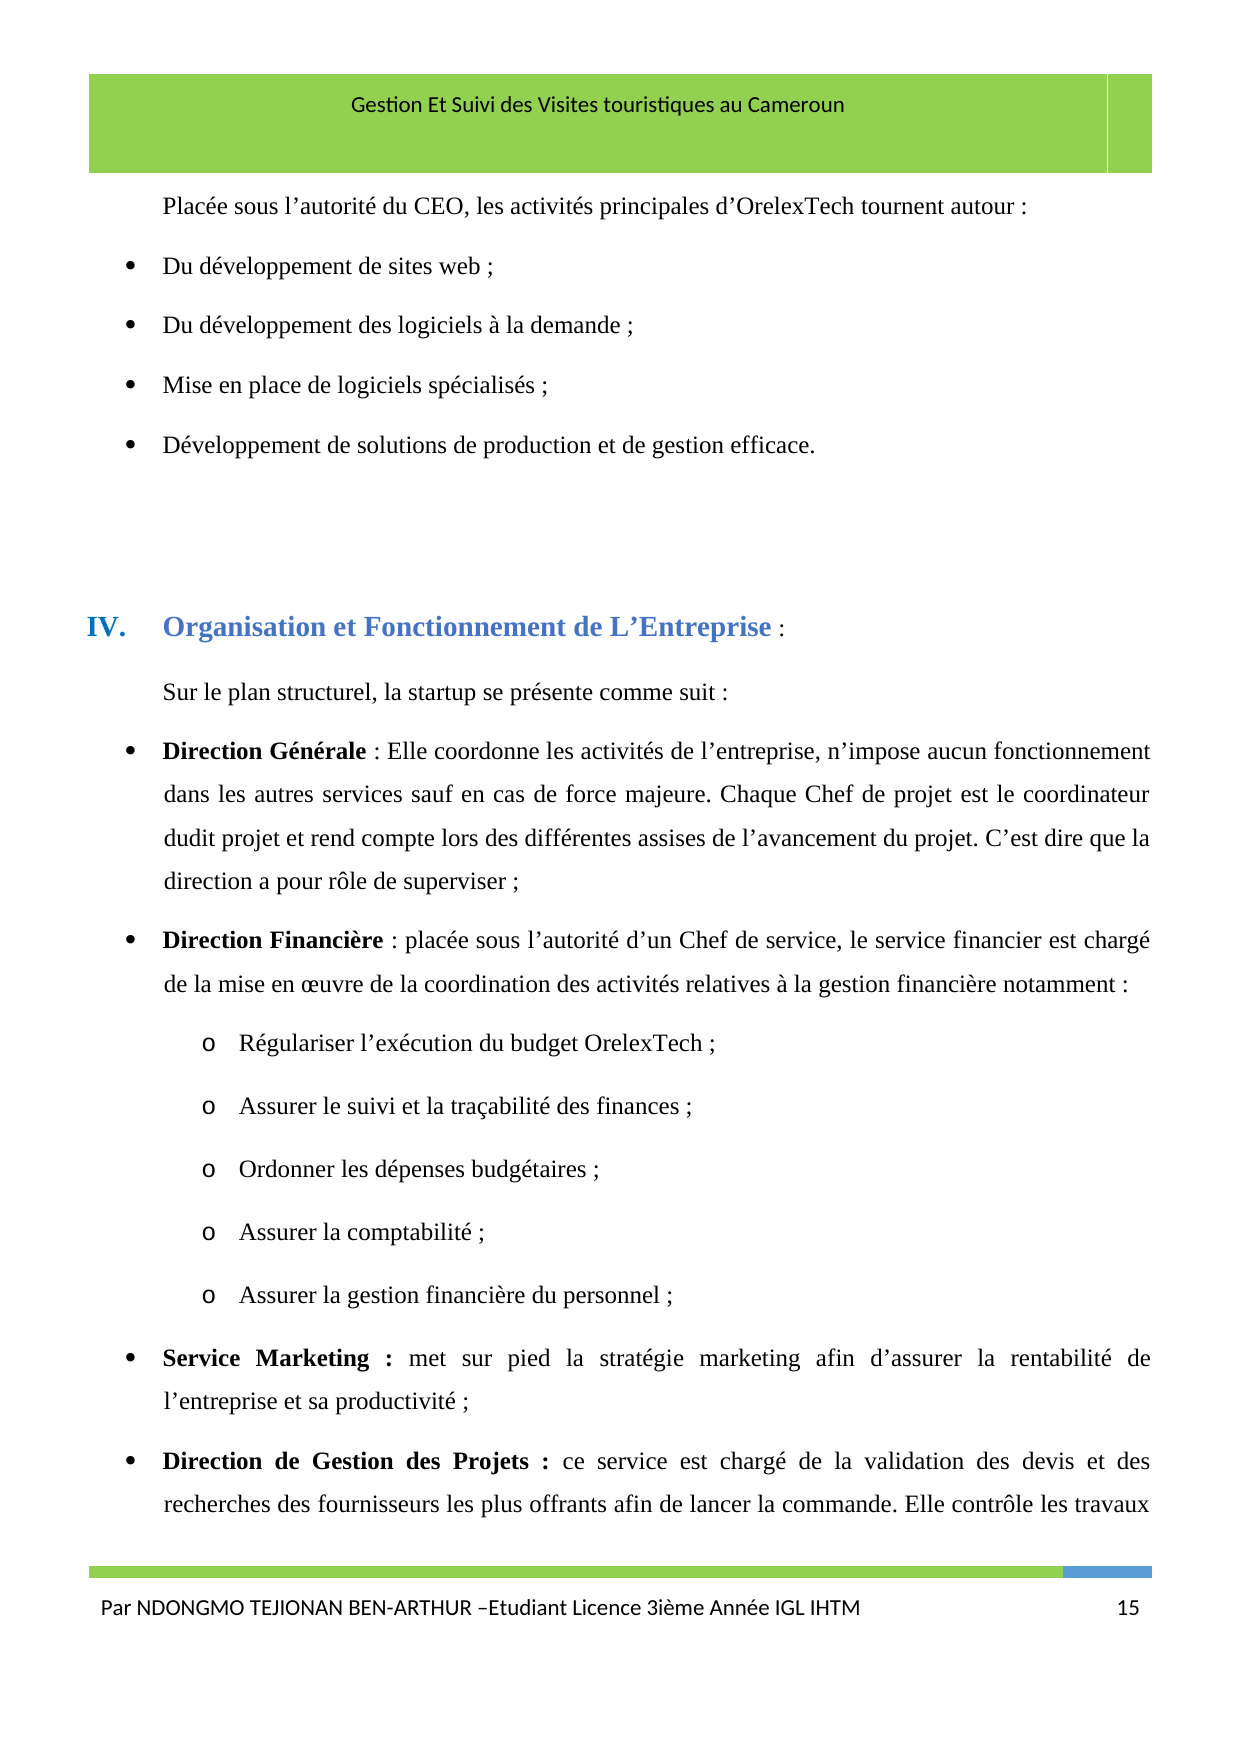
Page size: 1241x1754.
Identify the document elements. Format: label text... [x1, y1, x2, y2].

list Du développement de sites web ; [126, 251, 1152, 279]
text Placée sous l’autorité du CEO, les activités principales d’OrelexTech tournent autour : [89, 191, 1152, 220]
list Mise en place de logiciels spécialisés ; [126, 370, 1152, 399]
list Ordonner les dépenses budgétaires ; [201, 1154, 1152, 1185]
list Service Marketing : met sur pied la stratégie marketing afin d’assurer la rentabilité de l’entreprise et sa productivité ; [126, 1343, 1152, 1415]
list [126, 1446, 1152, 1518]
list Direction Générale : Elle coordonne les activités de l’entreprise, n’impose aucun fonctionnement dans les autres services sauf en cas de force majeure. Chaque Chef de projet est le coordinateur dudit projet et rend compte lors des différentes assises de l’avancement du projet. C’est dire que la direction a pour rôle de superviser ; [126, 736, 1152, 894]
text Sur le plan structurel, la startup se présente comme suit : [89, 677, 1152, 705]
list Organisation et Fonctionnement de L’Entreprise : [126, 609, 1152, 643]
list Régulariser l’exécution du budget OrelexTech ; [201, 1028, 1152, 1059]
list Assurer la gestion financière du personnel ; [201, 1280, 1152, 1311]
list Direction Financière : placée sous l’autorité d’un Chef de service, le service financier est chargé de la mise en œuvre de la coordination des activités relatives à la gestion financière notamment : [126, 926, 1152, 997]
list Assurer la comptabilité ; [201, 1217, 1152, 1248]
list Du développement des logiciels à la demande ; [126, 311, 1152, 339]
list Assurer le suivi et la traçabilité des finances ; [201, 1091, 1152, 1122]
list Développement de solutions de production et de gestion efficace. [126, 430, 1152, 459]
